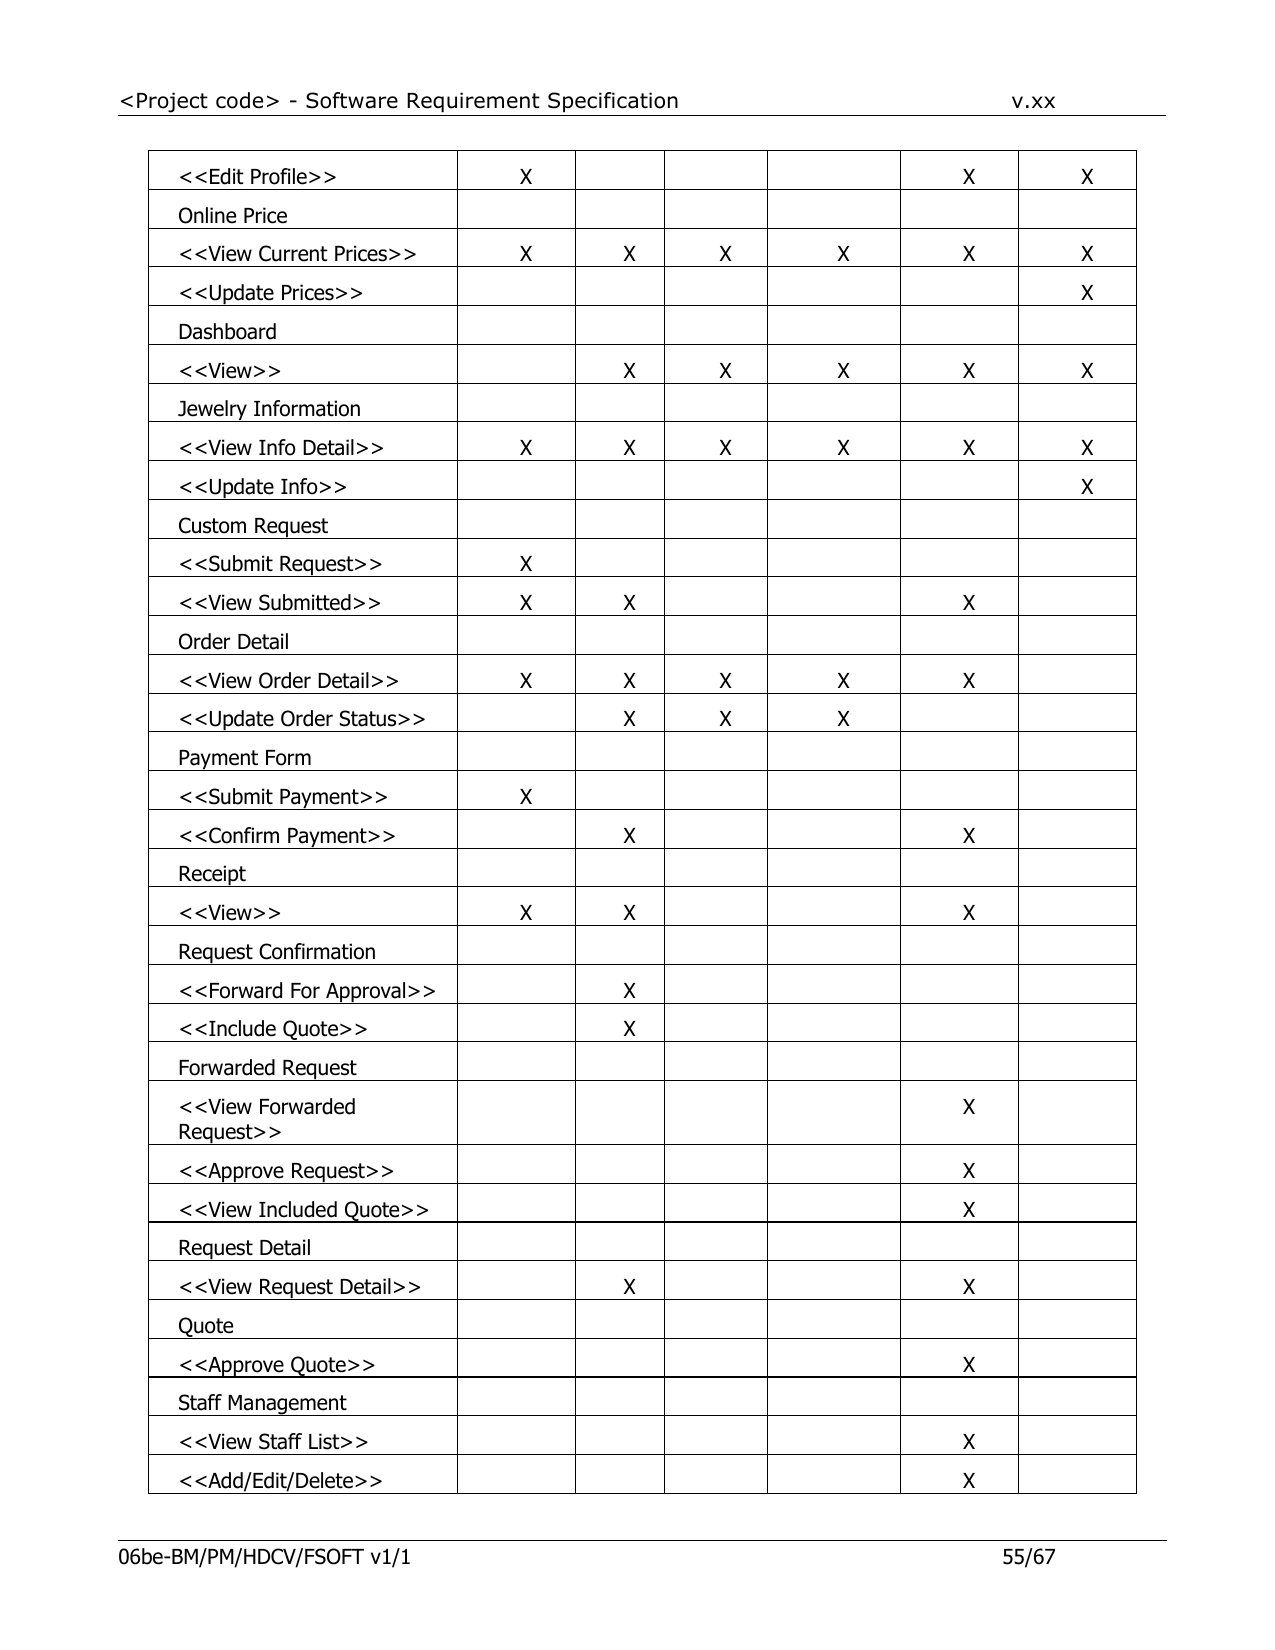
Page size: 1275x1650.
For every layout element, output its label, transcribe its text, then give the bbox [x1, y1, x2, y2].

table_cell [665, 1223, 767, 1260]
table_cell <<Update Info>> [149, 461, 457, 499]
table_cell [768, 810, 900, 847]
table_cell [665, 849, 767, 886]
table_cell [576, 1184, 664, 1221]
table_cell [1019, 887, 1136, 925]
table_cell X [768, 694, 900, 731]
table_cell X [901, 345, 1018, 382]
table_cell [458, 1455, 575, 1493]
table_cell [768, 1378, 900, 1415]
table_cell [458, 926, 575, 964]
table_cell <<Submit Payment>> [149, 771, 457, 809]
table_cell Staff Management [149, 1378, 457, 1415]
table_cell [576, 267, 664, 305]
table_cell <<View Info Detail>> [149, 422, 457, 460]
table_cell [458, 190, 575, 227]
table_cell [458, 1378, 575, 1415]
table_cell [576, 1223, 664, 1260]
table_cell [458, 384, 575, 421]
table_cell [665, 1184, 767, 1221]
table_cell [665, 306, 767, 344]
table_cell [458, 1261, 575, 1299]
table_cell X [665, 345, 767, 382]
table_cell [458, 345, 575, 382]
table_cell [1019, 1416, 1136, 1454]
table_cell [1019, 577, 1136, 615]
table_cell [458, 1300, 575, 1338]
table_cell [768, 1042, 900, 1080]
table_cell X [458, 229, 575, 266]
table_cell [458, 810, 575, 847]
table_cell [665, 500, 767, 537]
table_cell [768, 461, 900, 499]
table_cell [768, 1300, 900, 1338]
table_cell [576, 1042, 664, 1080]
table_cell [1019, 1223, 1136, 1260]
table_cell [768, 500, 900, 537]
table_cell [665, 151, 767, 189]
table_cell [901, 965, 1018, 1002]
table_cell X [1019, 461, 1136, 499]
table_cell [665, 926, 767, 964]
table_cell [1019, 1004, 1136, 1041]
table_cell X [665, 694, 767, 731]
table_cell X [576, 1004, 664, 1041]
table_cell [458, 694, 575, 731]
table_cell X [576, 965, 664, 1002]
table_cell [768, 965, 900, 1002]
table_cell [576, 926, 664, 964]
table_cell X [665, 655, 767, 692]
table_cell X [576, 887, 664, 925]
table_cell [1019, 306, 1136, 344]
table_cell [665, 190, 767, 227]
table_cell [901, 732, 1018, 770]
table_cell [665, 1004, 767, 1041]
table_cell [458, 732, 575, 770]
table_cell [665, 1145, 767, 1183]
table_cell <<View Submitted>> [149, 577, 457, 615]
table_cell [665, 461, 767, 499]
table_cell X [901, 1339, 1018, 1376]
table_cell [576, 151, 664, 189]
table_cell [458, 461, 575, 499]
table_cell [576, 306, 664, 344]
table_cell Custom Request [149, 500, 457, 537]
table_cell [901, 1223, 1018, 1260]
table_cell X [458, 577, 575, 615]
table_cell X [458, 771, 575, 809]
table_cell [665, 1042, 767, 1080]
table_cell <<Update Prices>> [149, 267, 457, 305]
table_cell [768, 1223, 900, 1260]
table_cell [665, 887, 767, 925]
table_cell <<View Request Detail>> [149, 1261, 457, 1299]
table_cell [1019, 539, 1136, 576]
table_cell <<View>> [149, 887, 457, 925]
table_cell Online Price [149, 190, 457, 227]
table_cell <<Add/Edit/Delete>> [149, 1455, 457, 1493]
table_cell X [901, 1145, 1018, 1183]
table_cell [665, 1300, 767, 1338]
table_cell [665, 577, 767, 615]
table_cell [665, 1378, 767, 1415]
table_cell [901, 849, 1018, 886]
table_cell [458, 965, 575, 1002]
table_cell X [768, 655, 900, 692]
table_cell X [901, 1184, 1018, 1221]
table_cell [665, 1261, 767, 1299]
table_cell X [458, 151, 575, 189]
table_cell [768, 771, 900, 809]
table_cell [665, 616, 767, 654]
table_cell [665, 1081, 767, 1144]
table_cell X [576, 422, 664, 460]
table_cell [768, 190, 900, 227]
table_cell Receipt [149, 849, 457, 886]
table_cell [1019, 1339, 1136, 1376]
table_cell [665, 384, 767, 421]
table_cell [665, 1455, 767, 1493]
table_cell [1019, 1378, 1136, 1415]
table_cell [901, 384, 1018, 421]
table_cell [768, 1416, 900, 1454]
table_cell <<Submit Request>> [149, 539, 457, 576]
table_cell [768, 732, 900, 770]
table_cell X [901, 887, 1018, 925]
table_cell [768, 1081, 900, 1144]
table_cell [1019, 849, 1136, 886]
table_cell X [901, 810, 1018, 847]
table_cell [665, 1339, 767, 1376]
table_cell [901, 267, 1018, 305]
table_cell [1019, 384, 1136, 421]
table_cell [901, 694, 1018, 731]
table_cell X [458, 655, 575, 692]
table_cell Order Detail [149, 616, 457, 654]
table_cell [1019, 1300, 1136, 1338]
table_cell [665, 1416, 767, 1454]
table_cell X [901, 1081, 1018, 1144]
table_cell <<Approve Quote>> [149, 1339, 457, 1376]
table_cell [768, 1339, 900, 1376]
table_cell [576, 1081, 664, 1144]
table_cell [576, 616, 664, 654]
table_cell [1019, 771, 1136, 809]
table_cell [1019, 500, 1136, 537]
table_cell [768, 539, 900, 576]
table_cell [901, 1300, 1018, 1338]
table_cell X [576, 810, 664, 847]
table_cell [1019, 1455, 1136, 1493]
table_cell [768, 1184, 900, 1221]
table_cell X [901, 151, 1018, 189]
table_cell [901, 771, 1018, 809]
table_cell X [458, 887, 575, 925]
table_cell [665, 539, 767, 576]
table_cell <<View Staff List>> [149, 1416, 457, 1454]
table_cell [1019, 965, 1136, 1002]
table_cell [1019, 1081, 1136, 1144]
table_cell [901, 461, 1018, 499]
table_cell <<Include Quote>> [149, 1004, 457, 1041]
table_cell [458, 1339, 575, 1376]
table_cell X [576, 655, 664, 692]
table_cell [458, 1416, 575, 1454]
table_cell X [901, 577, 1018, 615]
table_cell X [901, 422, 1018, 460]
table_cell <<Confirm Payment>> [149, 810, 457, 847]
table_cell X [901, 655, 1018, 692]
table_cell X [1019, 229, 1136, 266]
table_cell [768, 151, 900, 189]
table_cell X [1019, 151, 1136, 189]
table_cell X [768, 345, 900, 382]
table_cell [458, 616, 575, 654]
table_cell [1019, 1261, 1136, 1299]
table_cell X [576, 1261, 664, 1299]
table_cell <<View Included Quote>> [149, 1184, 457, 1221]
table_cell <<Forward For Approval>> [149, 965, 457, 1002]
table_cell [665, 732, 767, 770]
table_cell X [576, 694, 664, 731]
table_cell [576, 732, 664, 770]
table_cell [1019, 655, 1136, 692]
table_cell [1019, 616, 1136, 654]
table_cell [768, 849, 900, 886]
table_cell [768, 1004, 900, 1041]
table_cell X [1019, 345, 1136, 382]
table_cell [576, 190, 664, 227]
table_cell Request Detail [149, 1223, 457, 1260]
table_cell [901, 1042, 1018, 1080]
table_cell [576, 500, 664, 537]
table_cell [901, 926, 1018, 964]
table_cell [768, 1145, 900, 1183]
table_cell [901, 1378, 1018, 1415]
table_cell <<View>> [149, 345, 457, 382]
table_cell X [458, 539, 575, 576]
table_cell [768, 1261, 900, 1299]
table_cell X [1019, 422, 1136, 460]
table_cell [768, 1455, 900, 1493]
table_cell X [576, 345, 664, 382]
table_cell [901, 1004, 1018, 1041]
table_cell [901, 539, 1018, 576]
table_cell <<Edit Profile>> [149, 151, 457, 189]
table_cell X [576, 577, 664, 615]
table_cell [576, 384, 664, 421]
table_cell [576, 1455, 664, 1493]
table_cell [458, 1004, 575, 1041]
table_cell [458, 1184, 575, 1221]
table_cell Forwarded Request [149, 1042, 457, 1080]
table_cell X [768, 229, 900, 266]
table_cell [576, 539, 664, 576]
table_cell [576, 1339, 664, 1376]
table_cell <<View Forwarded Request>> [149, 1081, 457, 1144]
table_cell [901, 500, 1018, 537]
table_cell [768, 267, 900, 305]
table_cell [1019, 810, 1136, 847]
table_cell [458, 306, 575, 344]
table_cell <<View Current Prices>> [149, 229, 457, 266]
table_cell [458, 849, 575, 886]
table_cell [768, 306, 900, 344]
table_cell Request Confirmation [149, 926, 457, 964]
table_cell [665, 771, 767, 809]
table_cell X [901, 229, 1018, 266]
table_cell [901, 190, 1018, 227]
table_cell [576, 461, 664, 499]
table_cell [665, 810, 767, 847]
table_cell [458, 1145, 575, 1183]
table_cell <<View Order Detail>> [149, 655, 457, 692]
table_cell [1019, 1145, 1136, 1183]
table_cell X [665, 422, 767, 460]
table_cell [901, 306, 1018, 344]
table_cell [576, 1416, 664, 1454]
table_cell [768, 926, 900, 964]
table_cell [576, 1300, 664, 1338]
table_cell [768, 384, 900, 421]
table_cell [458, 1081, 575, 1144]
table_cell X [768, 422, 900, 460]
table_cell X [901, 1416, 1018, 1454]
table_cell Payment Form [149, 732, 457, 770]
table_cell X [1019, 267, 1136, 305]
table_cell [458, 1223, 575, 1260]
table_cell [1019, 926, 1136, 964]
table_cell [768, 616, 900, 654]
table_cell [576, 771, 664, 809]
table_cell [665, 267, 767, 305]
table_cell [665, 965, 767, 1002]
table_cell [1019, 694, 1136, 731]
table_cell <<Approve Request>> [149, 1145, 457, 1183]
table_cell Jewelry Information [149, 384, 457, 421]
table_cell [901, 616, 1018, 654]
table_cell [1019, 190, 1136, 227]
table_cell [576, 1378, 664, 1415]
table_cell X [901, 1455, 1018, 1493]
table_cell [576, 849, 664, 886]
table_cell X [901, 1261, 1018, 1299]
table_cell [458, 267, 575, 305]
table_cell X [576, 229, 664, 266]
table_cell [768, 887, 900, 925]
table_cell Dashboard [149, 306, 457, 344]
table_cell Quote [149, 1300, 457, 1338]
table_cell [576, 1145, 664, 1183]
table_cell <<Update Order Status>> [149, 694, 457, 731]
table_cell [1019, 1184, 1136, 1221]
table_cell [1019, 732, 1136, 770]
table_cell X [458, 422, 575, 460]
table_cell [768, 577, 900, 615]
table_cell [1019, 1042, 1136, 1080]
table_cell X [665, 229, 767, 266]
table_cell [458, 500, 575, 537]
table_cell [458, 1042, 575, 1080]
